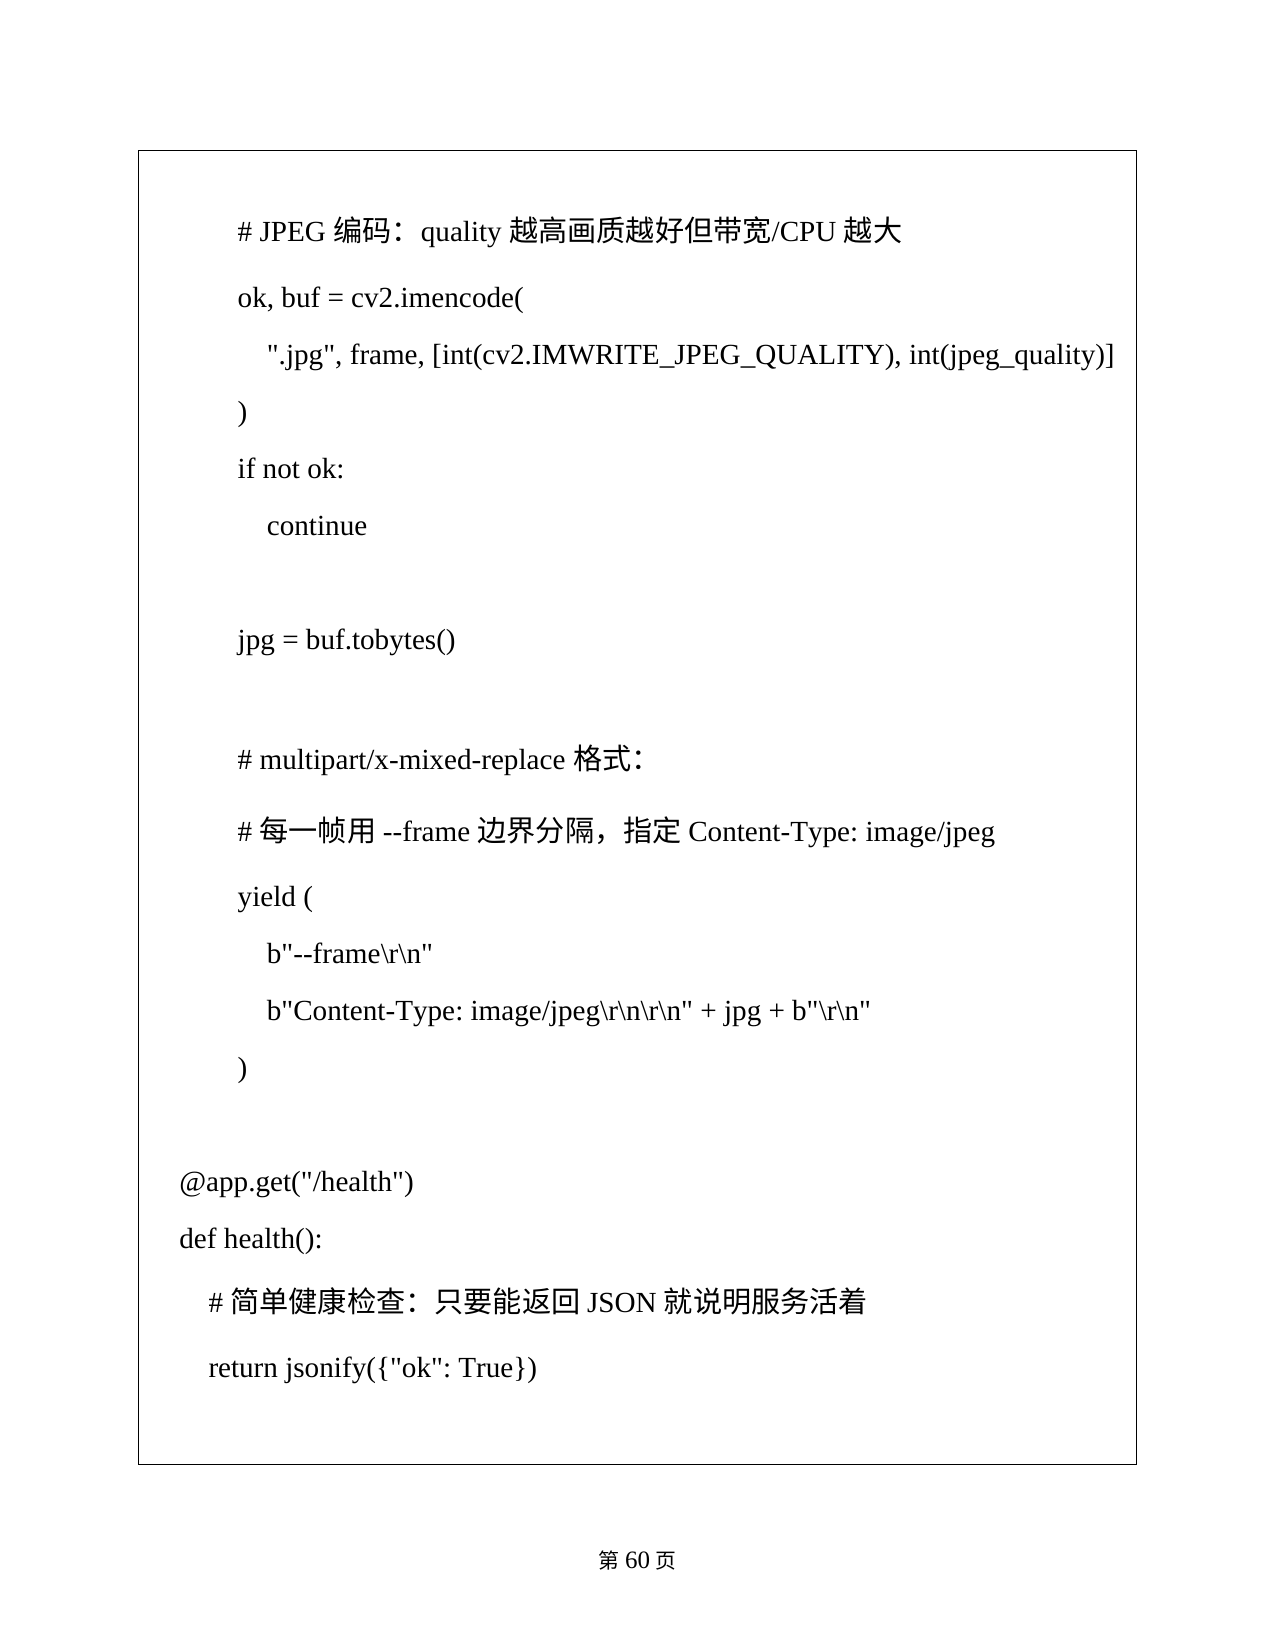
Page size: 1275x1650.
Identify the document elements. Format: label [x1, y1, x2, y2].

table_header [139, 151, 1136, 1464]
